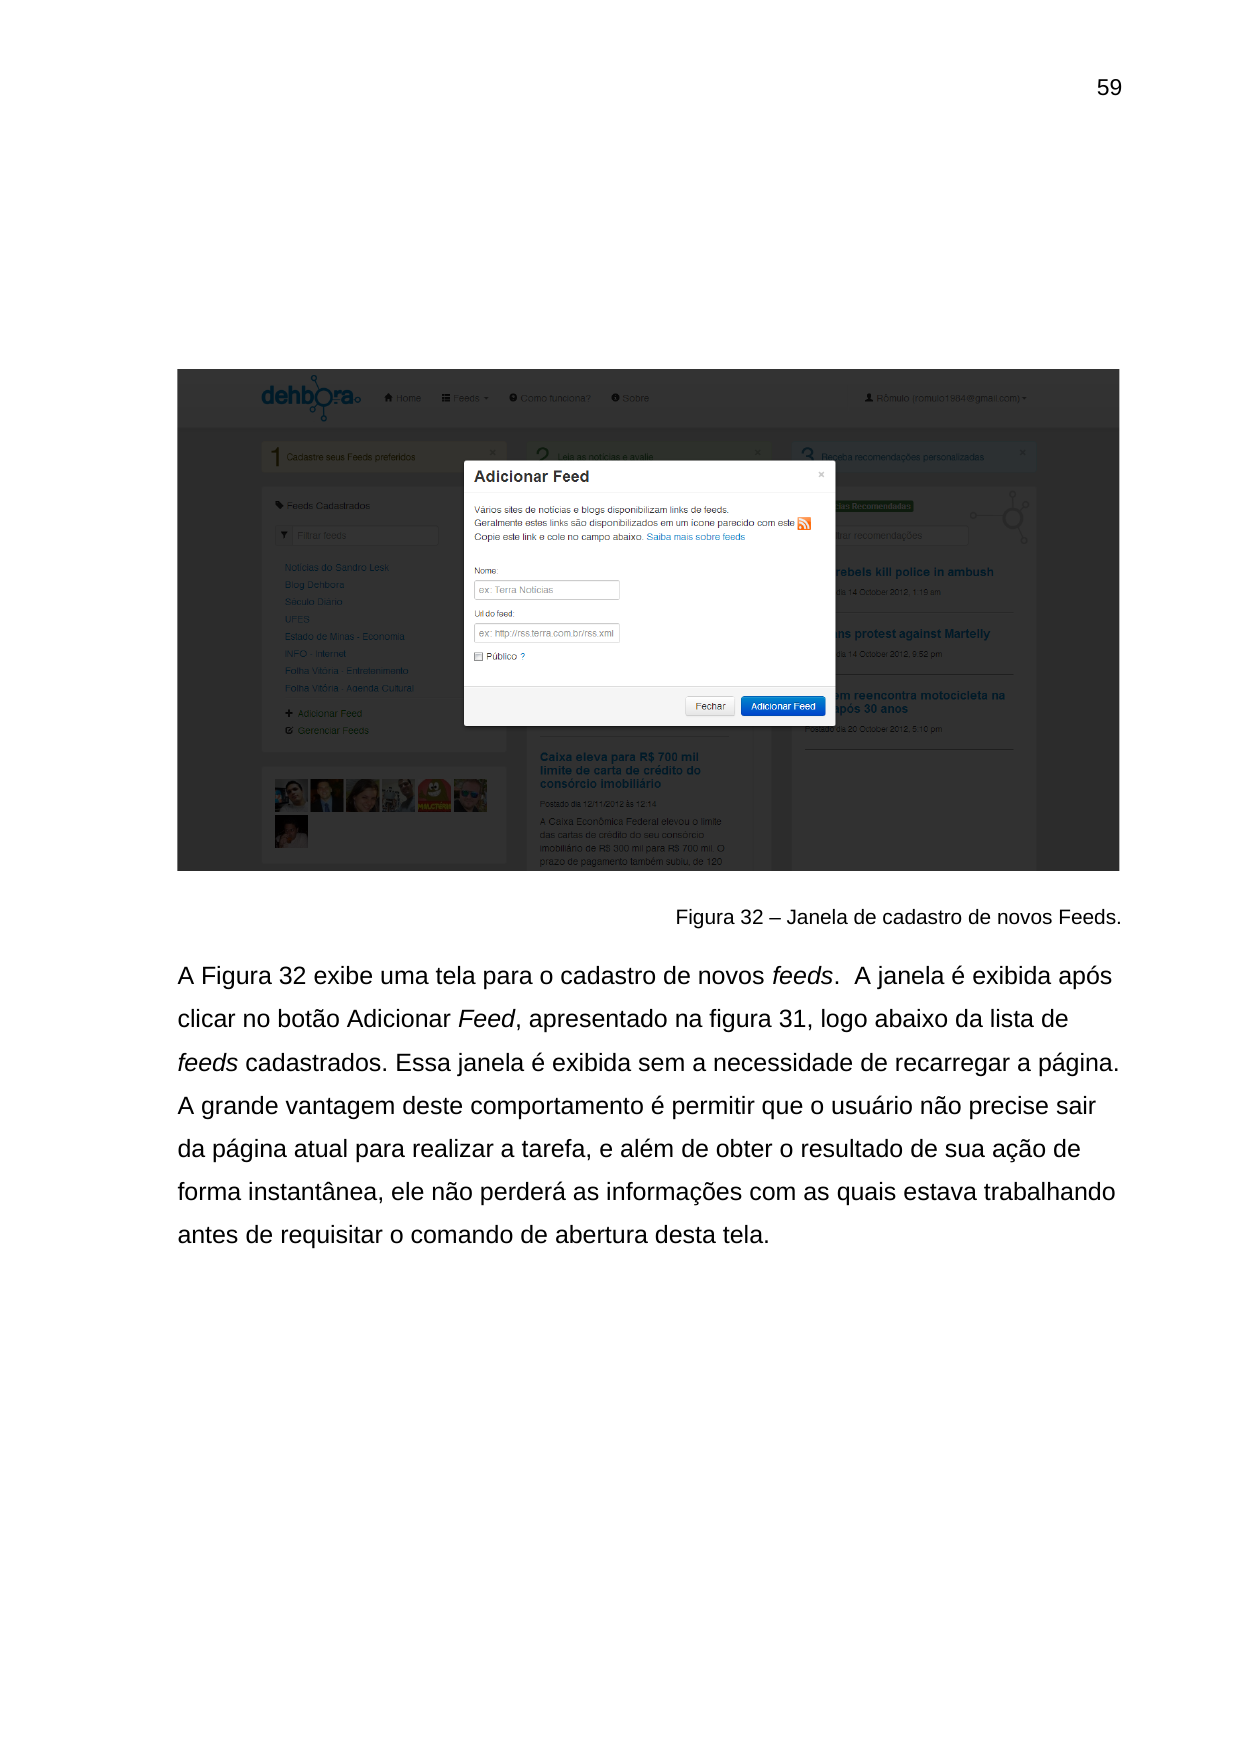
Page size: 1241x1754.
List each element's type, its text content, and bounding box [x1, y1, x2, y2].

picture [177, 369, 1120, 871]
text Figura 32 – Janela de cadastro de novos Feeds. [177, 904, 1122, 928]
text A Figura 32 exibe uma tela para o cadastro de novos feeds. A janela é exibida após clicar no botão Adicionar Feed, apresentado na figura 31, logo abaixo da lista de feeds cadastrados. Essa janela é exibida sem a necessidade de recarregar a página. A grande vantagem deste comportamento é permitir que o usuário não precise sair da página atual para realizar a tarefa, e além de obter o resultado de sua ação de forma instantânea, ele não perderá as informações com as quais estava trabalhando antes de requisitar o comando de abertura desta tela. [177, 961, 1122, 1249]
